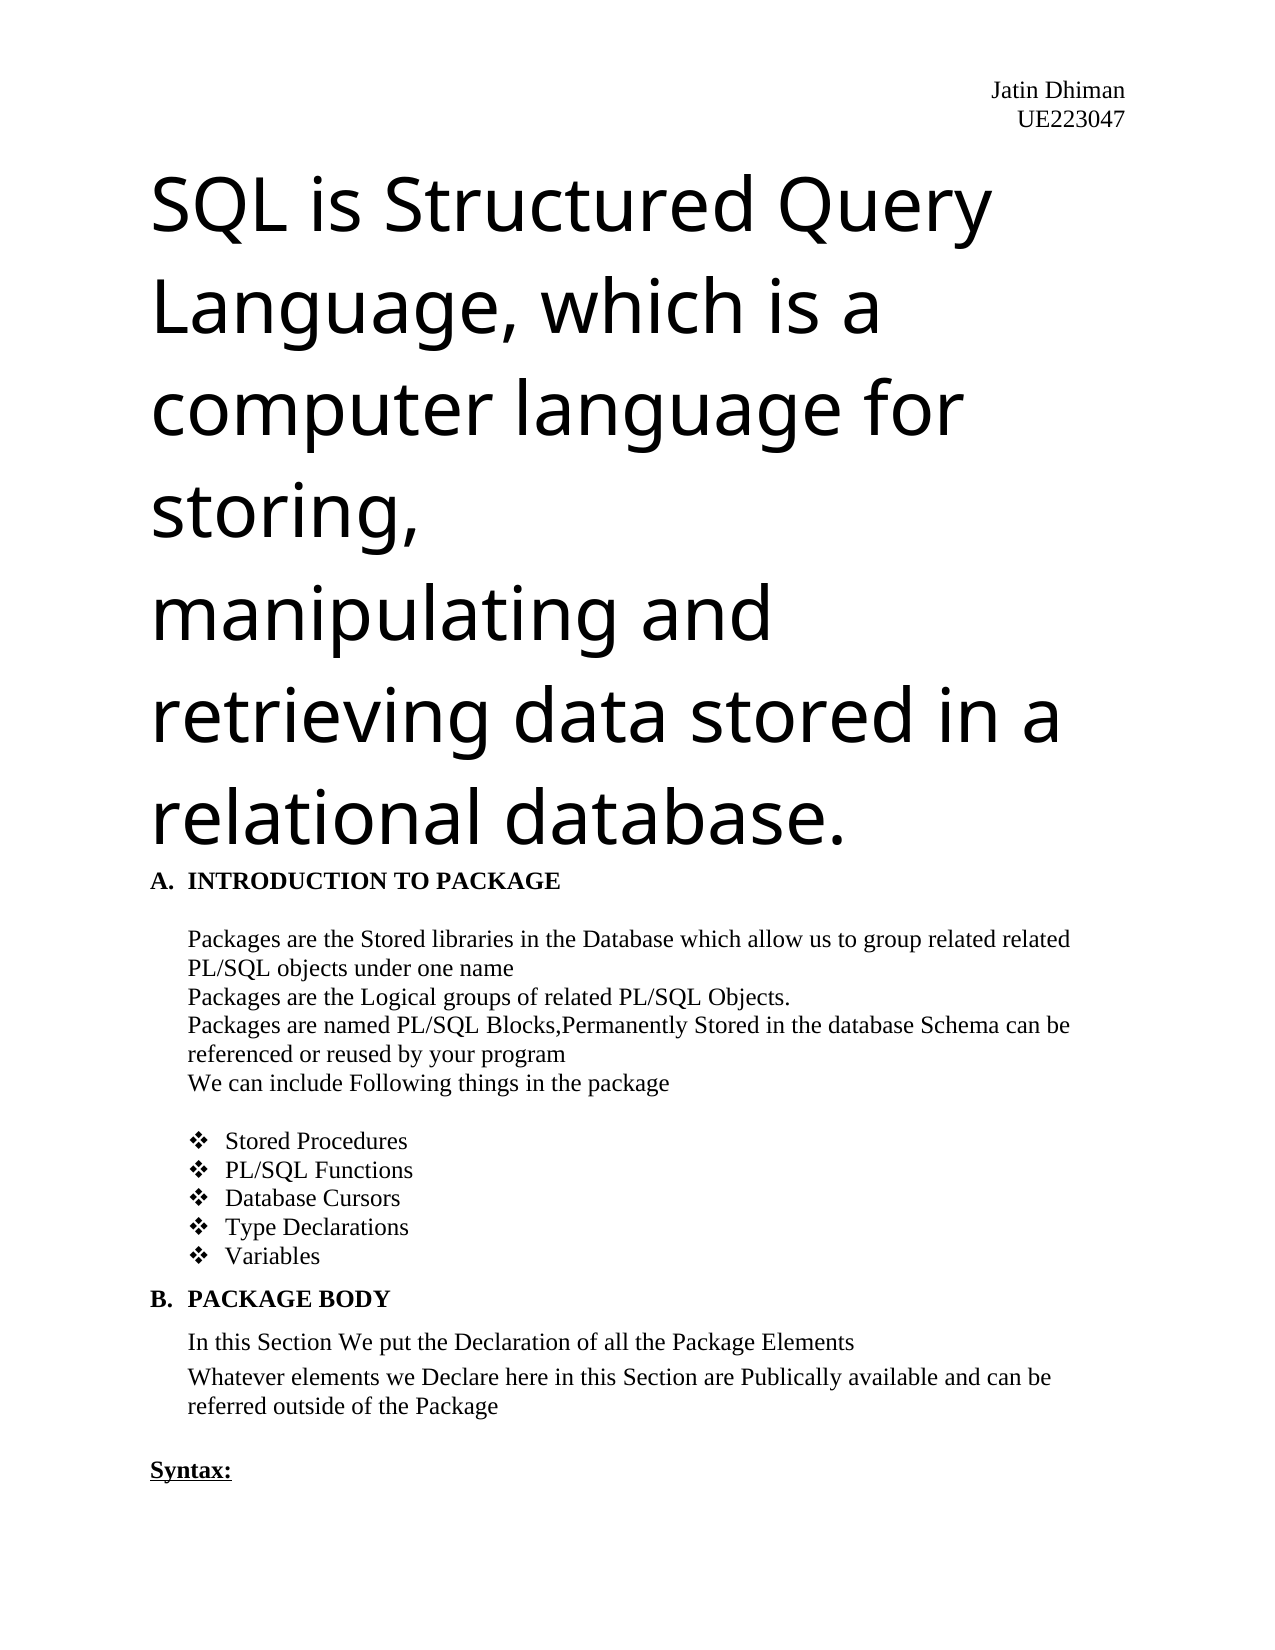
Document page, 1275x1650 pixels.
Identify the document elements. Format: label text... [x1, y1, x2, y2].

list Database Cursors [187, 1183, 1125, 1212]
list Packages are named PL/SQL Blocks,Permanently Stored in the database Schema can be referenced or reused by your program [150, 1011, 1125, 1068]
list PL/SQL Functions [187, 1155, 1125, 1183]
list INTRODUCTION TO PACKAGE [150, 866, 1125, 895]
list Packages are the Logical groups of related PL/SQL Objects. [150, 982, 1125, 1011]
text Syntax: [150, 1455, 1125, 1483]
list PACKAGE BODY [150, 1284, 1125, 1313]
text manipulating and retrieving data stored in a relational database. [150, 560, 1125, 866]
list Type Declarations [187, 1212, 1125, 1241]
list Variables [187, 1241, 1125, 1270]
list Whatever elements we Declare here in this Section are Publically available and can be referred outside of the Package [150, 1362, 1125, 1420]
list Stored Procedures [187, 1126, 1125, 1155]
list In this Section We put the Declaration of all the Package Elements [150, 1327, 1125, 1356]
list We can include Following things in the package [150, 1068, 1125, 1097]
list Packages are the Stored libraries in the Database which allow us to group related related PL/SQL objects under one name [150, 924, 1125, 982]
text SQL is Structured Query Language, which is a computer language for storing, [150, 151, 1125, 560]
